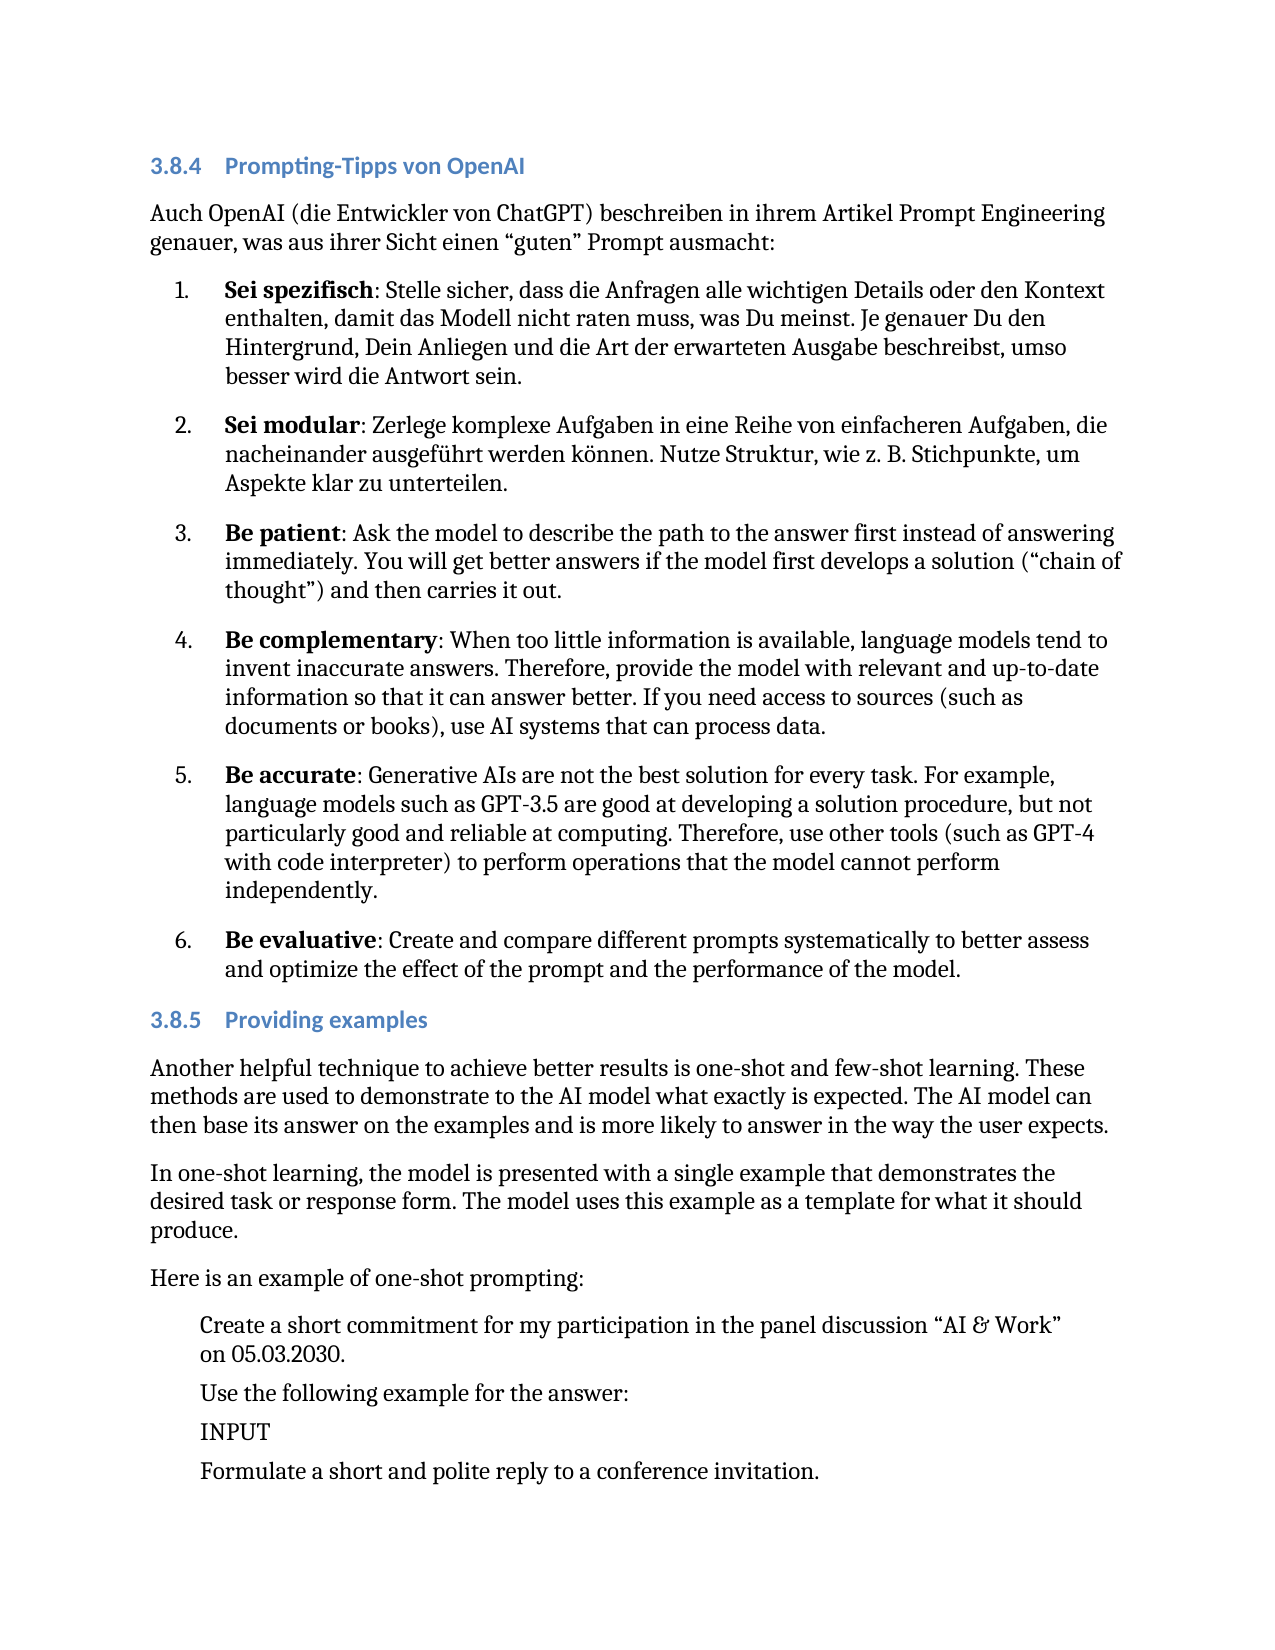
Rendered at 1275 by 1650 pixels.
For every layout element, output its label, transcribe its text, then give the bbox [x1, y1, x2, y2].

list Sei modular: Zerlege komplexe Aufgaben in eine Reihe von einfacheren Aufgaben, die nacheinander ausgeführt werden können. Nutze Struktur, wie z. B. Stichpunkte, um Aspekte klar zu unterteilen. [175, 411, 1125, 498]
text Use the following example for the answer: [200, 1379, 1075, 1408]
text In one-shot learning, the model is presented with a single example that demonstrates the desired task or response form. The model uses this example as a template for what it should produce. [150, 1158, 1125, 1245]
subtitle 3.8.4 Prompting-Tipps von OpenAI [150, 150, 1125, 181]
subtitle 3.8.5 Providing examples [150, 1004, 1125, 1035]
list Sei spezifisch: Stelle sicher, dass die Anfragen alle wichtigen Details oder den Kontext enthalten, damit das Modell nicht raten muss, was Du meinst. Je genauer Du den Hintergrund, Dein Anliegen und die Art der erwarteten Ausgabe beschreibst, umso besser wird die Antwort sein. [175, 276, 1125, 391]
text Auch OpenAI (die Entwickler von ChatGPT) beschreiben in ihrem Artikel Prompt Engineering genauer, was aus ihrer Sicht einen “guten” Prompt ausmacht: [150, 199, 1125, 257]
text Create a short commitment for my participation in the panel discussion “AI & Work” on 05.03.2030. [200, 1311, 1075, 1368]
list Be patient: Ask the model to describe the path to the answer first instead of answering immediately. You will get better answers if the model first develops a solution (“chain of thought”) and then carries it out. [175, 518, 1125, 605]
text INPUT [200, 1418, 1075, 1447]
list Be evaluative: Create and compare different prompts systematically to better assess and optimize the effect of the prompt and the performance of the model. [175, 926, 1125, 983]
list Be complementary: When too little information is available, language models tend to invent inaccurate answers. Therefore, provide the model with relevant and up-to-date information so that it can answer better. If you need access to sources (such as documents or books), use AI systems that can process data. [175, 626, 1125, 741]
text Formulate a short and polite reply to a conference invitation. [200, 1457, 1075, 1486]
list Be accurate: Generative AIs are not the best solution for every task. For example, language models such as GPT-3.5 are good at developing a solution procedure, but not particularly good and reliable at computing. Therefore, use other tools (such as GPT-4 with code interpreter) to perform operations that the model cannot perform independently. [175, 761, 1125, 905]
text Another helpful technique to achieve better results is one-shot and few-shot learning. These methods are used to demonstrate to the AI model what exactly is expected. The AI model can then base its answer on the examples and is more likely to answer in the way the user expects. [150, 1053, 1125, 1140]
text Here is an example of one-shot prompting: [150, 1263, 1125, 1292]
